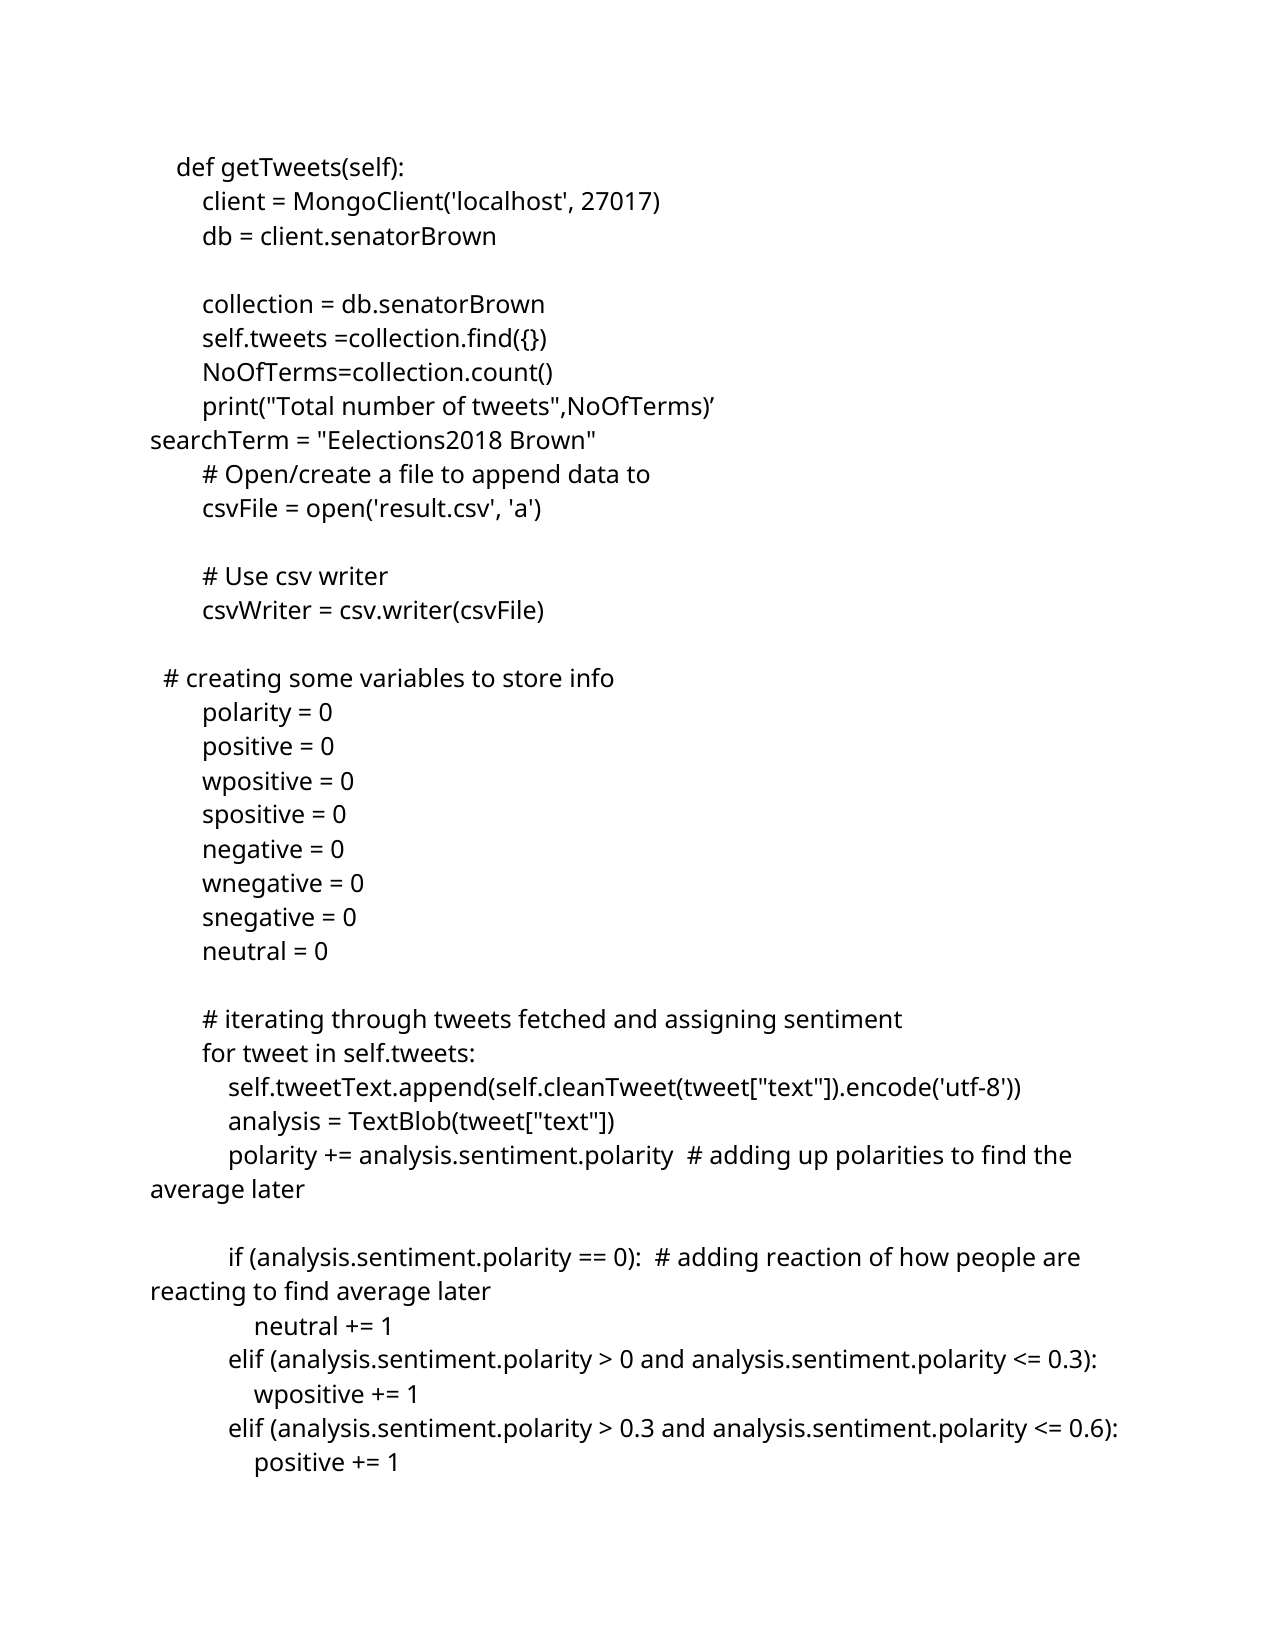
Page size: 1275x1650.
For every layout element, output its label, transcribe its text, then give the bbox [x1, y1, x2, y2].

text neutral = 0 [150, 933, 1125, 967]
text neutral += 1 [150, 1308, 1125, 1342]
text # Use csv writer [150, 559, 1125, 593]
text positive = 0 [150, 729, 1125, 763]
text # iterating through tweets fetched and assigning sentiment [150, 1002, 1125, 1036]
text elif (analysis.sentiment.polarity > 0.3 and analysis.sentiment.polarity <= 0.6): [150, 1410, 1125, 1444]
text positive += 1 [150, 1444, 1125, 1478]
text negative = 0 [150, 831, 1125, 865]
text snegative = 0 [150, 899, 1125, 933]
text # creating some variables to store info [150, 661, 1125, 695]
text print("Total number of tweets",NoOfTerms)’ [150, 388, 1125, 422]
text self.tweets =collection.find({}) [150, 320, 1125, 354]
text # Open/create a file to append data to [150, 457, 1125, 491]
text ﻿searchTerm = "Eelections2018 Brown" [150, 422, 1125, 457]
text polarity = 0 [150, 695, 1125, 729]
text wpositive += 1 [150, 1376, 1125, 1410]
text elif (analysis.sentiment.polarity > 0 and analysis.sentiment.polarity <= 0.3): [150, 1342, 1125, 1376]
text spositive = 0 [150, 797, 1125, 831]
text csvWriter = csv.writer(csvFile) [150, 593, 1125, 627]
text client = MongoClient('localhost', 27017) [150, 184, 1125, 218]
text db = client.senatorBrown [150, 218, 1125, 252]
text wnegative = 0 [150, 865, 1125, 899]
text polarity += analysis.sentiment.polarity # adding up polarities to find the average later [150, 1138, 1125, 1206]
text self.tweetText.append(self.cleanTweet(tweet["text"]).encode('utf-8')) [150, 1070, 1125, 1104]
text collection = db.senatorBrown [150, 286, 1125, 320]
text csvFile = open('result.csv', 'a') [150, 491, 1125, 525]
text def getTweets(self): [150, 150, 1125, 184]
text analysis = TextBlob(tweet["text"]) [150, 1104, 1125, 1138]
text wpositive = 0 [150, 763, 1125, 797]
text for tweet in self.tweets: [150, 1036, 1125, 1070]
text if (analysis.sentiment.polarity == 0): # adding reaction of how people are reacting to find average later [150, 1240, 1125, 1308]
text NoOfTerms=collection.count() [150, 354, 1125, 388]
